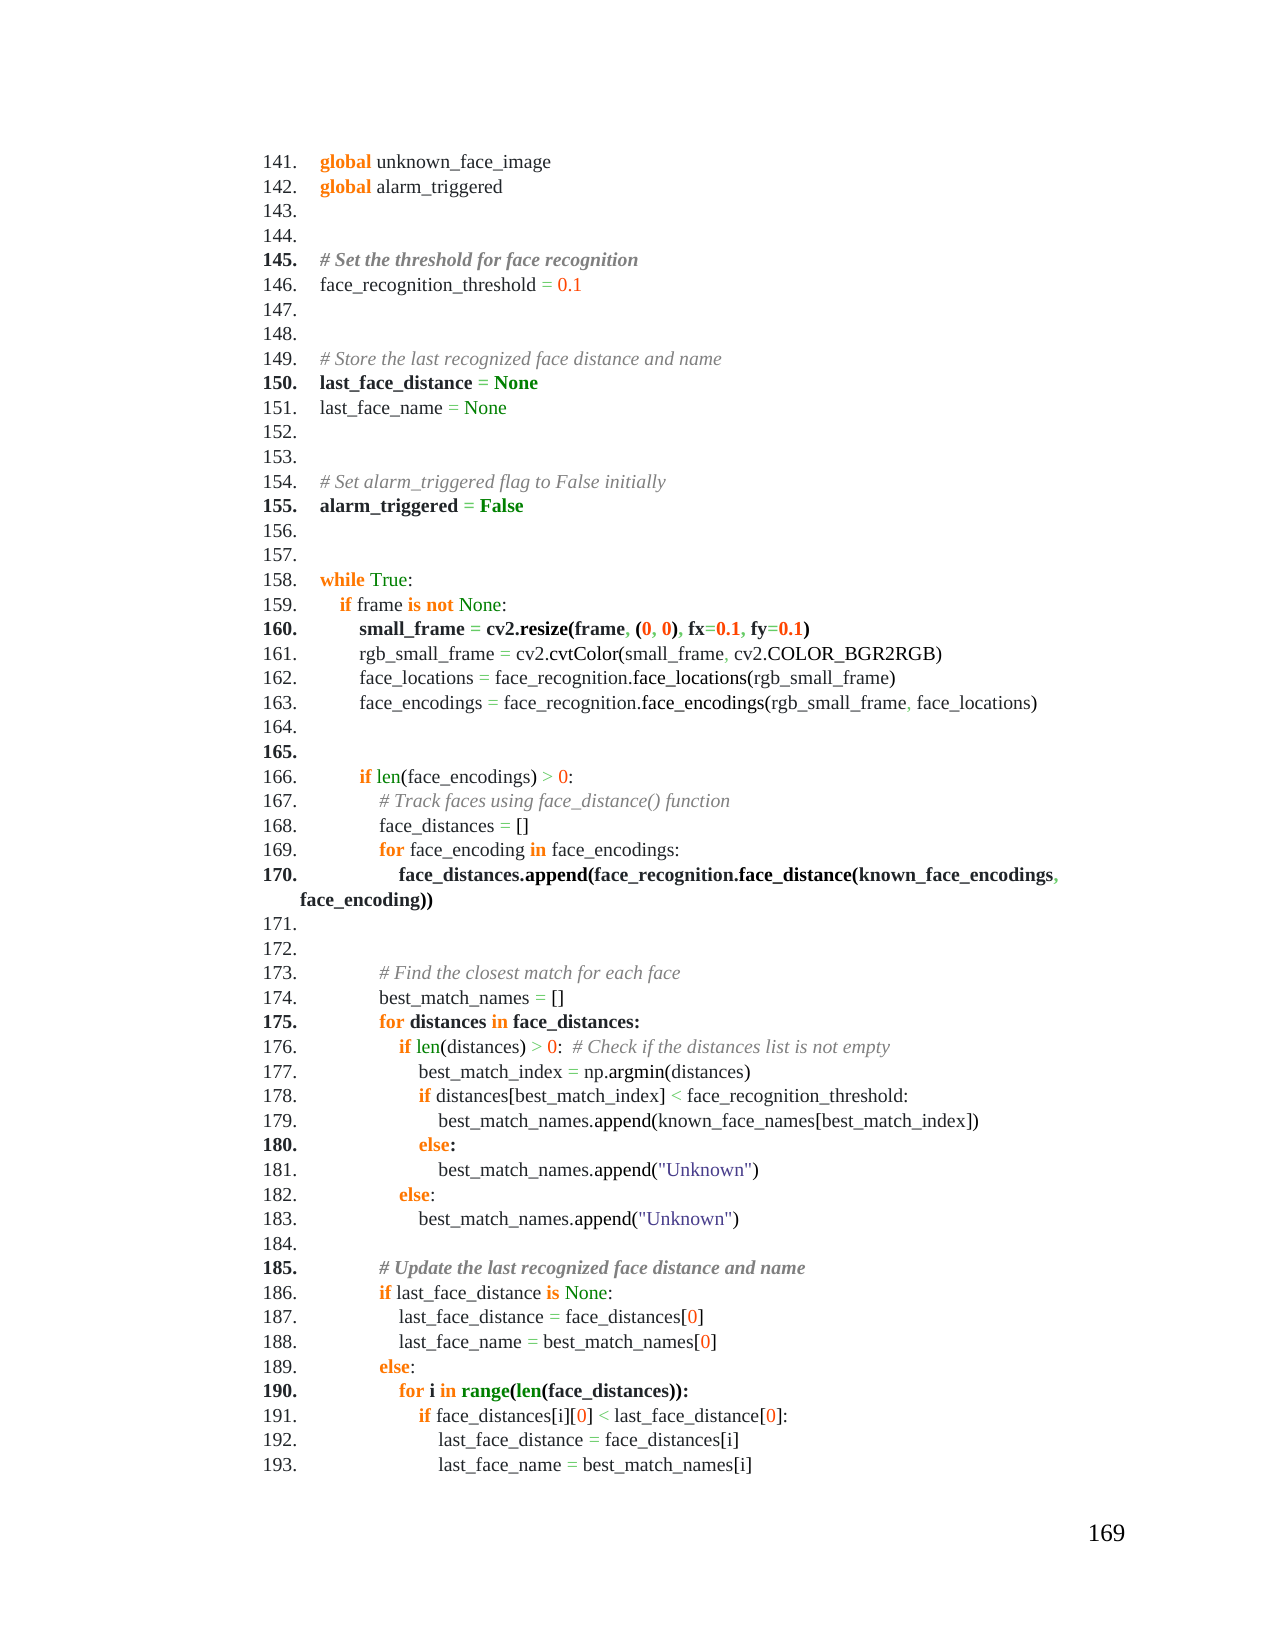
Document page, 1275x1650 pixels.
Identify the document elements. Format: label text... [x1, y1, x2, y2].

list global alarm_triggered [262, 174, 1125, 197]
list for distances in face_distances: [262, 1010, 1125, 1033]
list best_match_index = np.argmin(distances) [262, 1059, 1125, 1082]
list if distances[best_match_index] < face_recognition_threshold: [262, 1084, 1125, 1107]
list for face_encoding in face_encodings: [262, 838, 1125, 861]
list face_recognition_threshold = 0.1 [262, 273, 1125, 296]
list # Set alarm_triggered flag to False initially [262, 469, 1125, 492]
list # Store the last recognized face distance and name [262, 347, 1125, 369]
list if face_distances[i][0] < last_face_distance[0]: [262, 1404, 1125, 1427]
list face_encodings = face_recognition.face_encodings(rgb_small_frame, face_locations) [262, 691, 1125, 714]
list alarm_triggered = False [262, 494, 1125, 517]
list last_face_name = None [262, 396, 1125, 419]
list # Track faces using face_distance() function [262, 789, 1125, 812]
list face_distances.append(face_recognition.face_distance(known_face_encodings, face_encoding)) [262, 863, 1125, 910]
list best_match_names = [] [262, 986, 1125, 1009]
list last_face_name = best_match_names[0] [262, 1330, 1125, 1353]
list if frame is not None: [262, 592, 1125, 615]
list else: [262, 1182, 1125, 1205]
list if len(face_encodings) > 0: [262, 764, 1125, 787]
list best_match_names.append("Unknown") [262, 1207, 1125, 1230]
list else: [262, 1133, 1125, 1156]
list last_face_name = best_match_names[i] [262, 1453, 1125, 1476]
list small_frame = cv2.resize(frame, (0, 0), fx=0.1, fy=0.1) [262, 617, 1125, 640]
list face_locations = face_recognition.face_locations(rgb_small_frame) [262, 666, 1125, 689]
list while True: [262, 568, 1125, 591]
list last_face_distance = None [262, 371, 1125, 394]
list else: [262, 1354, 1125, 1377]
list last_face_distance = face_distances[i] [262, 1428, 1125, 1451]
list if len(distances) > 0: # Check if the distances list is not empty [262, 1035, 1125, 1058]
list best_match_names.append("Unknown") [262, 1158, 1125, 1181]
list best_match_names.append(known_face_names[best_match_index]) [262, 1109, 1125, 1132]
list last_face_distance = face_distances[0] [262, 1305, 1125, 1328]
list for i in range(len(face_distances)): [262, 1379, 1125, 1402]
list # Set the threshold for face recognition [262, 248, 1125, 271]
list if last_face_distance is None: [262, 1281, 1125, 1304]
list face_distances = [] [262, 814, 1125, 837]
list # Find the closest match for each face [262, 961, 1125, 984]
list rgb_small_frame = cv2.cvtColor(small_frame, cv2.COLOR_BGR2RGB) [262, 642, 1125, 664]
list global unknown_face_image [262, 150, 1125, 173]
list # Update the last recognized face distance and name [262, 1256, 1125, 1279]
